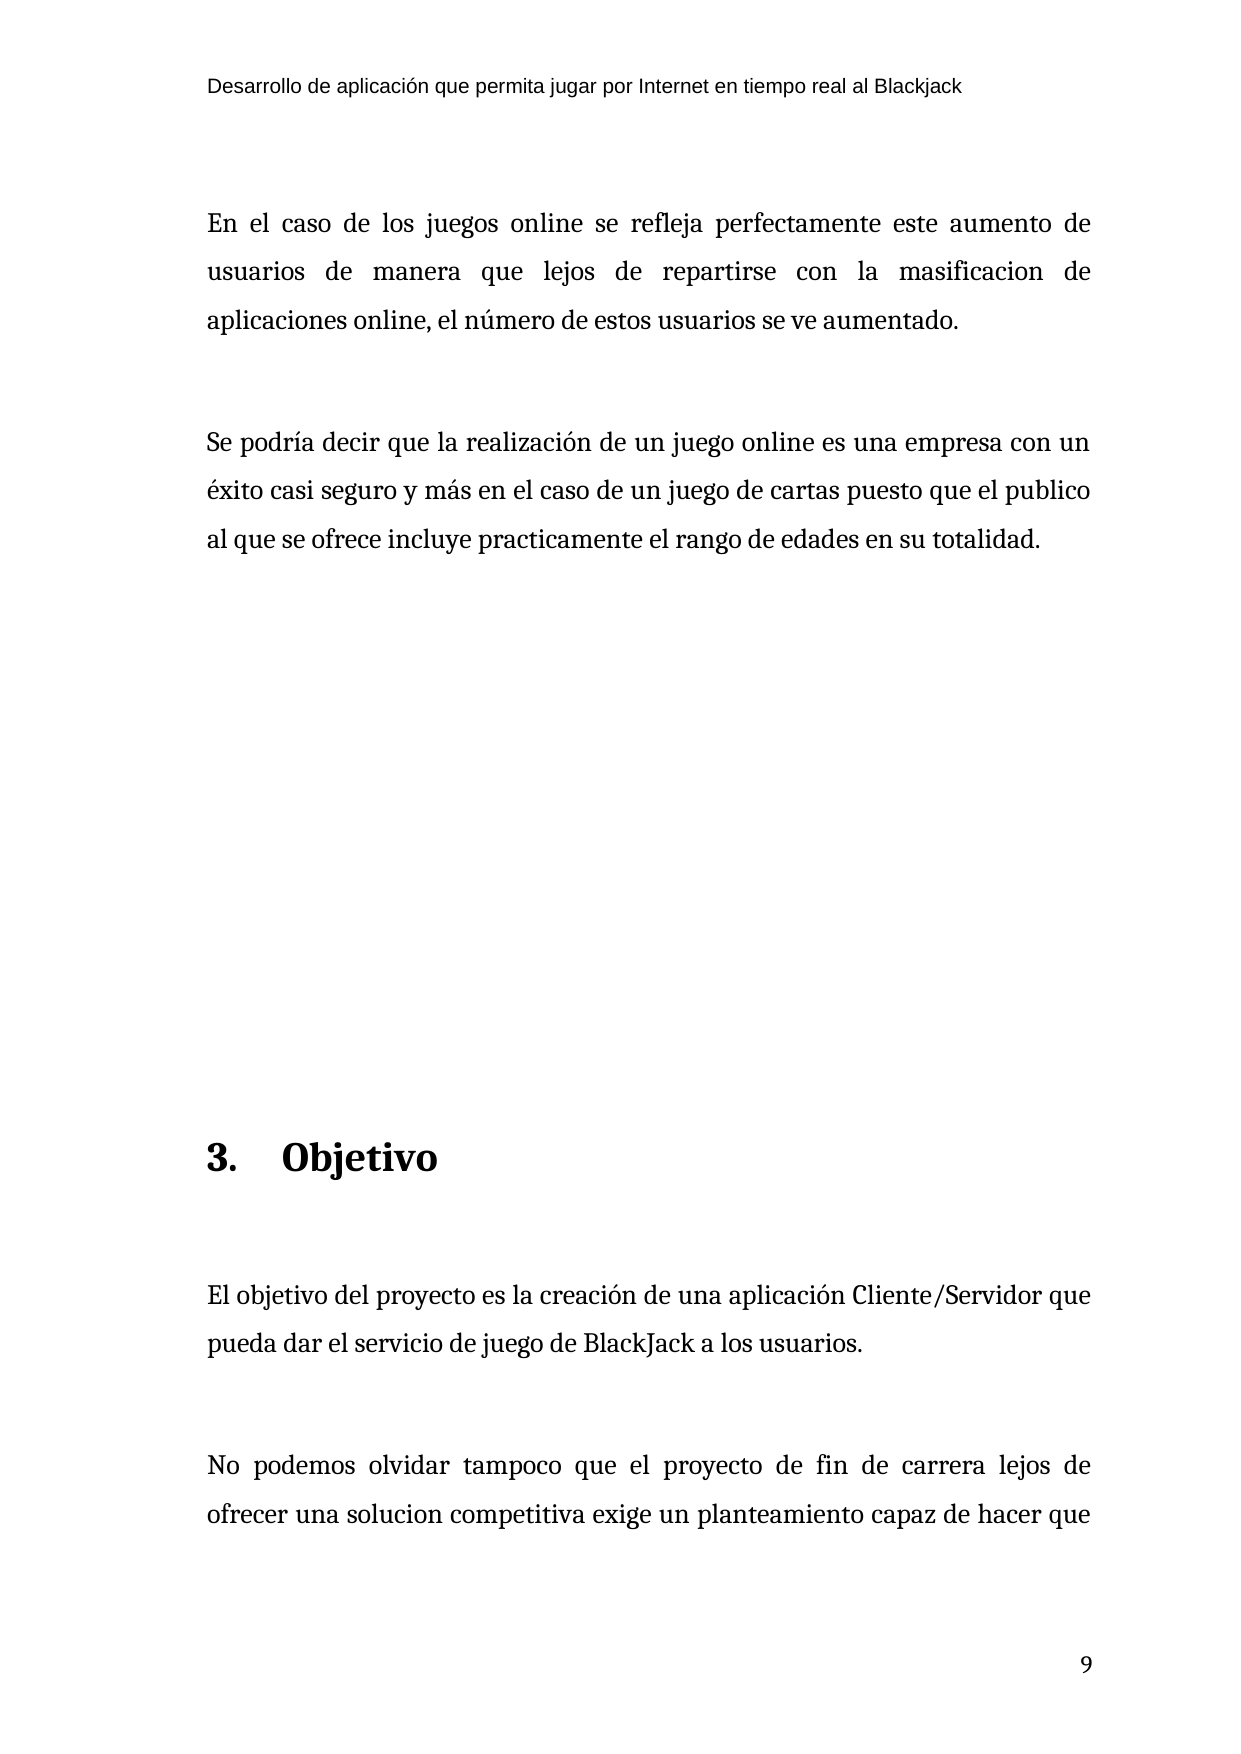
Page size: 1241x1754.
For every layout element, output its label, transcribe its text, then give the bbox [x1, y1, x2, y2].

text En el caso de los juegos online se refleja perfectamente este aumento de usuarios de manera que lejos de repartirse con la masificacion de aplicaciones online, el número de estos usuarios se ve aumentado. [207, 207, 1092, 336]
subtitle 3. Objetivo [207, 1133, 1092, 1181]
text El objetivo del proyecto es la creación de una aplicación Cliente/Servidor que pueda dar el servicio de juego de BlackJack a los usuarios. [207, 1279, 1092, 1360]
text Se podría decir que la realización de un juego online es una empresa con un éxito casi seguro y más en el caso de un juego de cartas puesto que el publico al que se ofrece incluye practicamente el rango de edades en su totalidad. [207, 426, 1092, 555]
